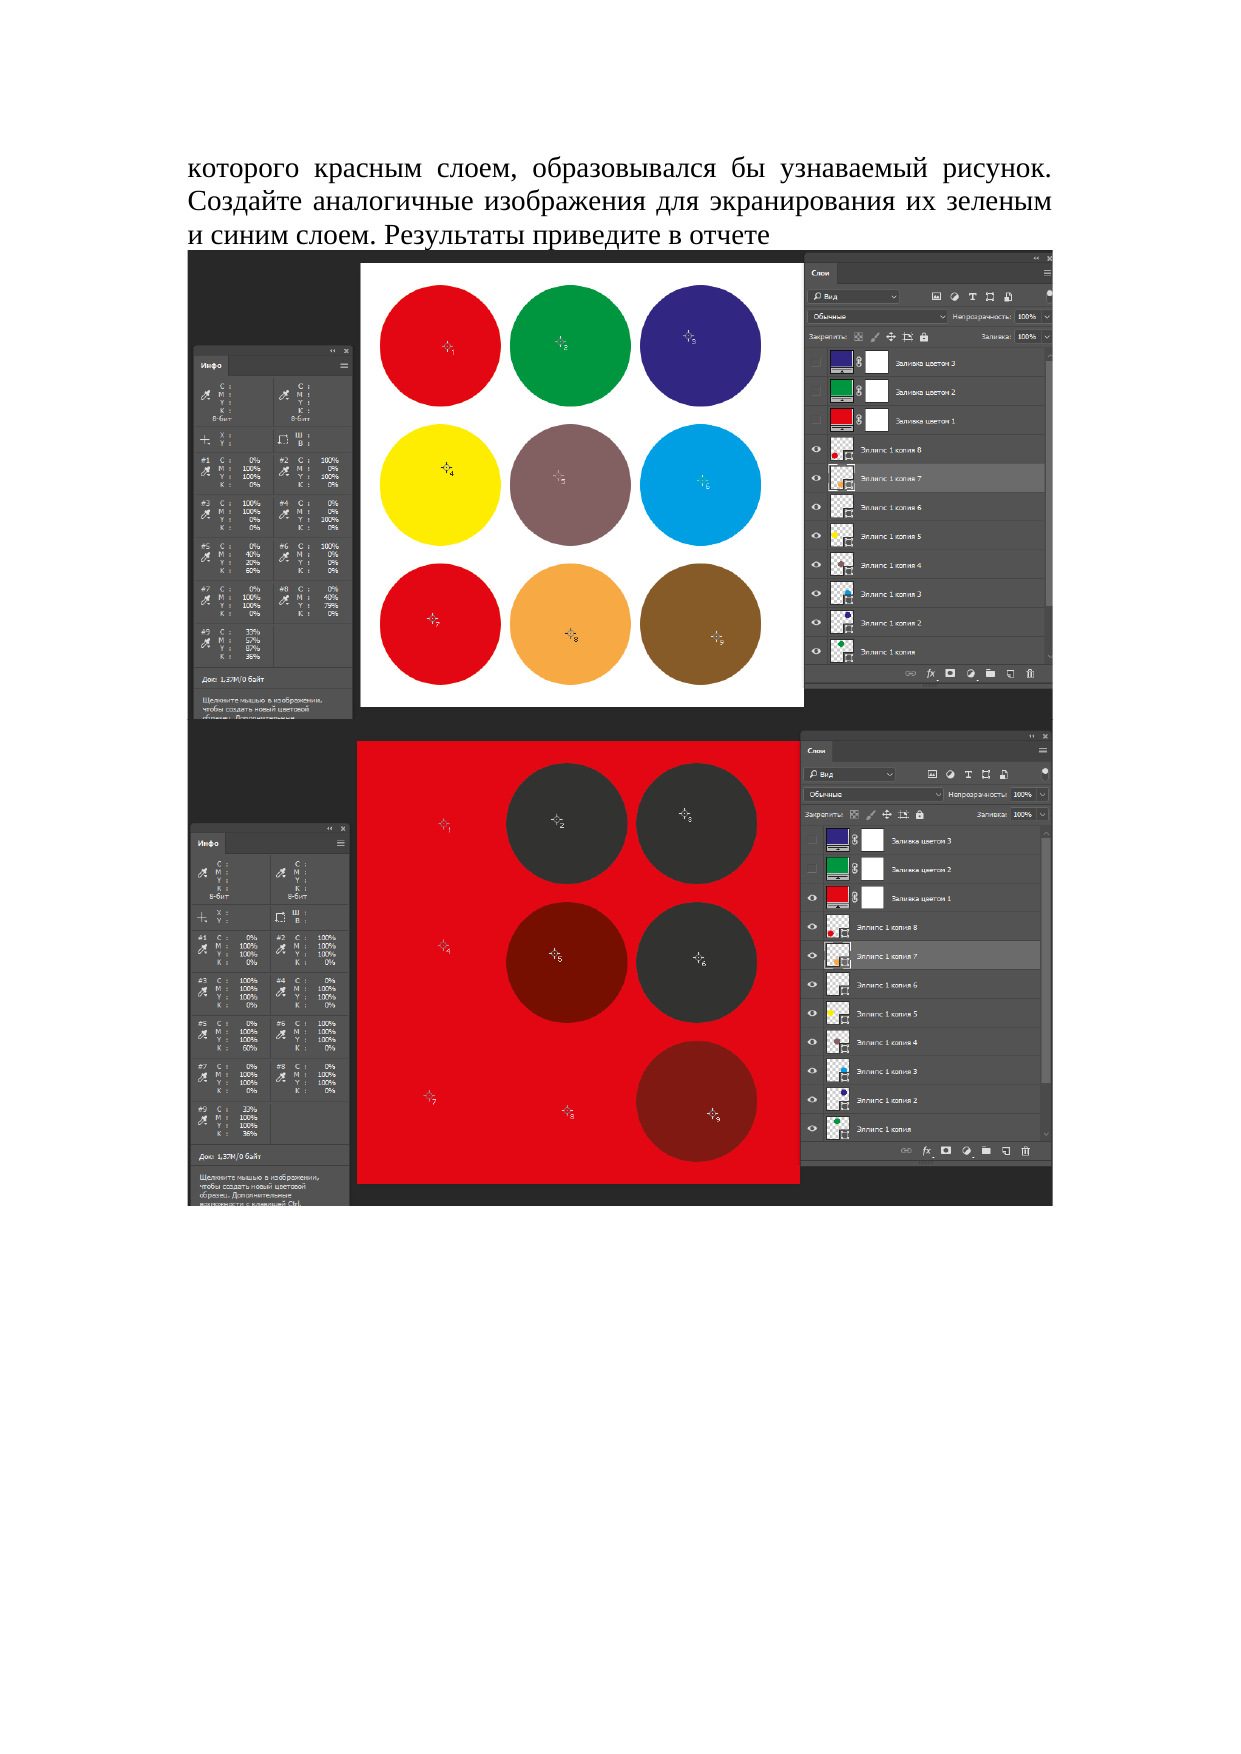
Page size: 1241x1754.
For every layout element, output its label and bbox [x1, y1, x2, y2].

text [187, 150, 1053, 250]
picture [187, 250, 1053, 1206]
